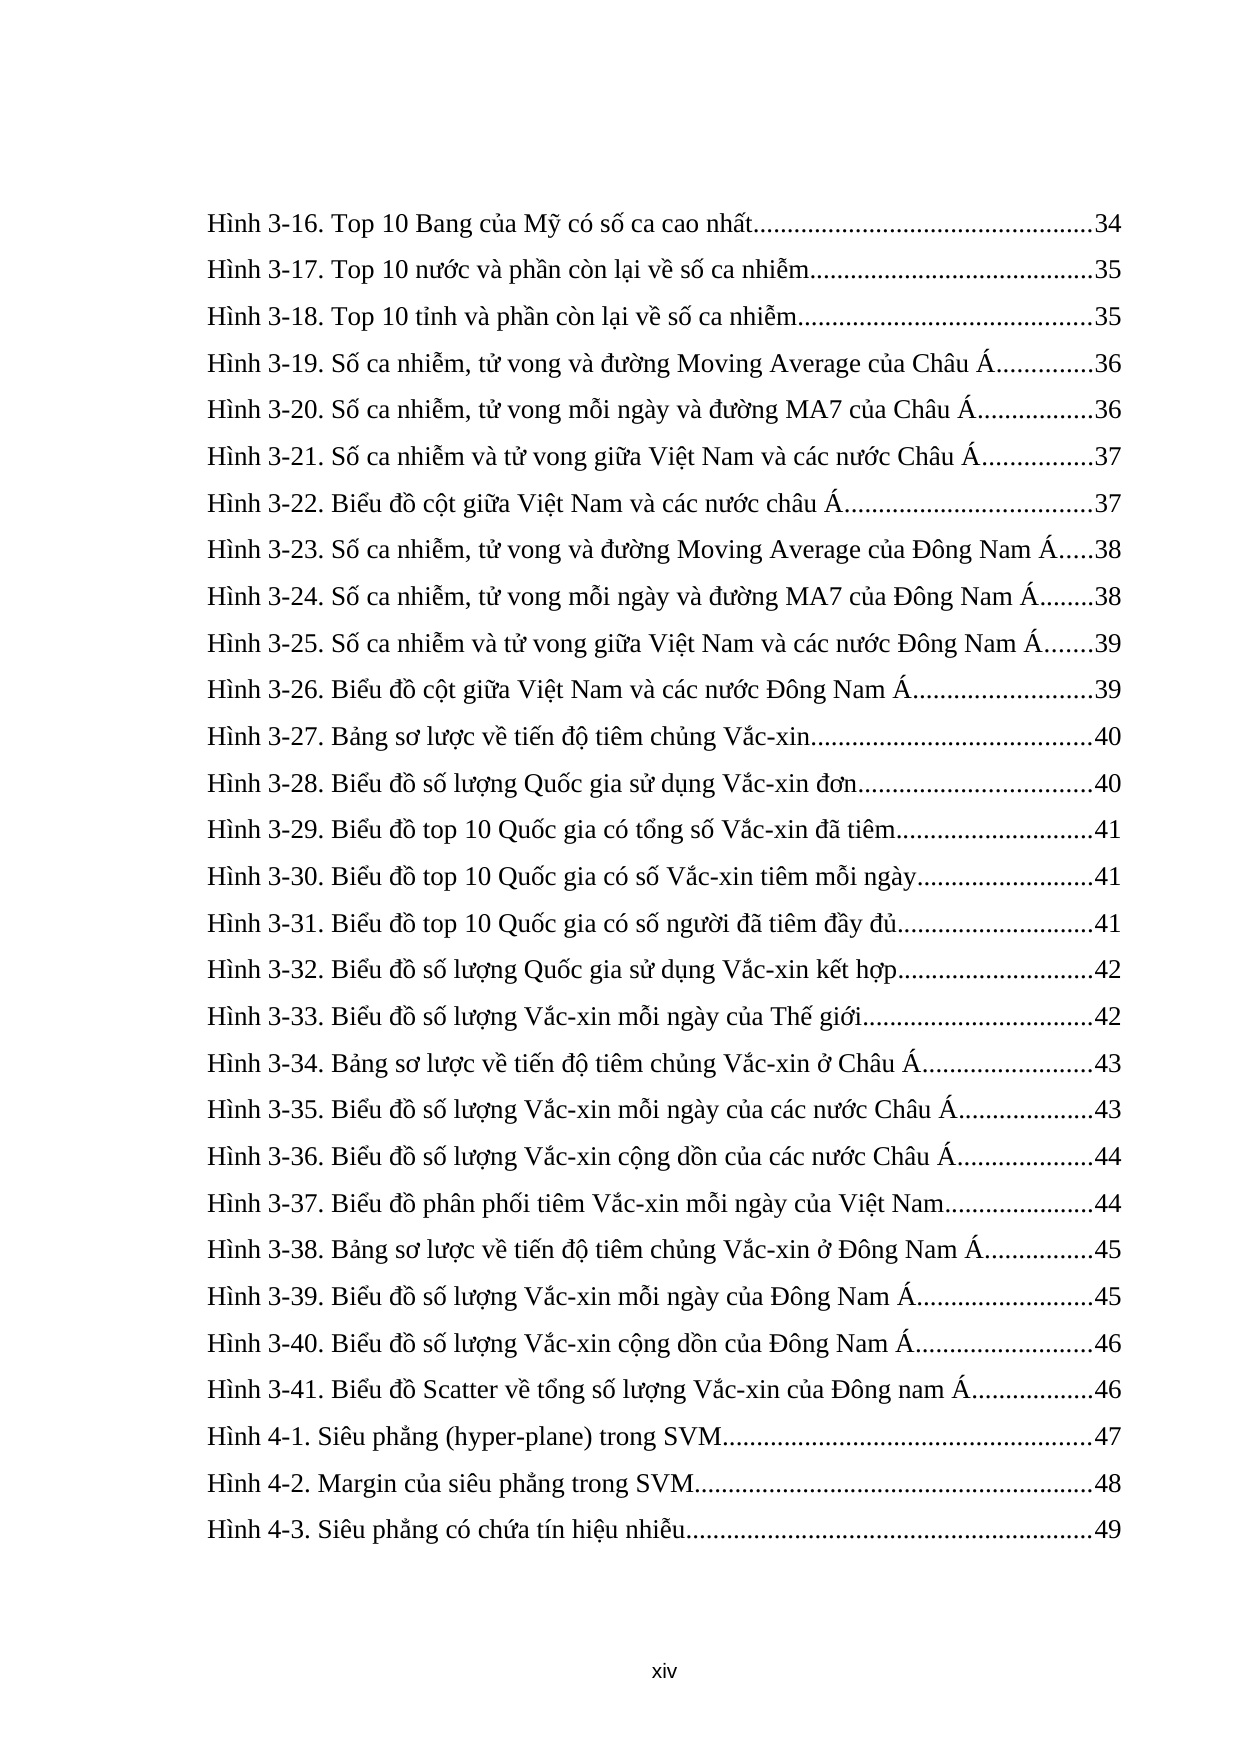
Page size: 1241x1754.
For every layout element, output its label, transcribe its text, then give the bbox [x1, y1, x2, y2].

text Hình 3-18. Top 10 tỉnh và phần còn lại về số ca nhiễm 35 [207, 300, 1122, 331]
text Hình 3-41. Biểu đồ Scatter về tổng số lượng Vắc-xin của Đông nam Á 46 [207, 1373, 1122, 1404]
text Hình 3-31. Biểu đồ top 10 Quốc gia có số người đã tiêm đầy đủ 41 [207, 907, 1122, 938]
text Hình 3-24. Số ca nhiễm, tử vong mỗi ngày và đường MA7 của Đông Nam Á 38 [207, 580, 1122, 611]
text Hình 3-27. Bảng sơ lược về tiến độ tiêm chủng Vắc-xin 40 [207, 720, 1122, 751]
text Hình 3-37. Biểu đồ phân phối tiêm Vắc-xin mỗi ngày của Việt Nam 44 [207, 1187, 1122, 1218]
text Hình 3-35. Biểu đồ số lượng Vắc-xin mỗi ngày của các nước Châu Á 43 [207, 1093, 1122, 1124]
text Hình 4-1. Siêu phẳng (hyper-plane) trong SVM 47 [207, 1420, 1122, 1451]
text Hình 3-16. Top 10 Bang của Mỹ có số ca cao nhất 34 [207, 207, 1122, 238]
text Hình 4-3. Siêu phẳng có chứa tín hiệu nhiễu 49 [207, 1513, 1122, 1544]
text Hình 3-40. Biểu đồ số lượng Vắc-xin cộng dồn của Đông Nam Á 46 [207, 1327, 1122, 1358]
text Hình 3-25. Số ca nhiễm và tử vong giữa Việt Nam và các nước Đông Nam Á 39 [207, 627, 1122, 658]
text Hình 3-34. Bảng sơ lược về tiến độ tiêm chủng Vắc-xin ở Châu Á 43 [207, 1047, 1122, 1078]
text Hình 3-20. Số ca nhiễm, tử vong mỗi ngày và đường MA7 của Châu Á 36 [207, 393, 1122, 424]
text Hình 3-26. Biểu đồ cột giữa Việt Nam và các nước Đông Nam Á 39 [207, 673, 1122, 704]
text Hình 3-29. Biểu đồ top 10 Quốc gia có tổng số Vắc-xin đã tiêm 41 [207, 813, 1122, 844]
text Hình 3-30. Biểu đồ top 10 Quốc gia có số Vắc-xin tiêm mỗi ngày 41 [207, 860, 1122, 891]
text Hình 3-21. Số ca nhiễm và tử vong giữa Việt Nam và các nước Châu Á 37 [207, 440, 1122, 471]
text Hình 3-19. Số ca nhiễm, tử vong và đường Moving Average của Châu Á 36 [207, 347, 1122, 378]
text Hình 3-23. Số ca nhiễm, tử vong và đường Moving Average của Đông Nam Á 38 [207, 533, 1122, 564]
text Hình 3-39. Biểu đồ số lượng Vắc-xin mỗi ngày của Đông Nam Á 45 [207, 1280, 1122, 1311]
text Hình 3-32. Biểu đồ số lượng Quốc gia sử dụng Vắc-xin kết hợp 42 [207, 953, 1122, 984]
text Hình 4-2. Margin của siêu phẳng trong SVM 48 [207, 1467, 1122, 1498]
text Hình 3-28. Biểu đồ số lượng Quốc gia sử dụng Vắc-xin đơn 40 [207, 767, 1122, 798]
text Hình 3-38. Bảng sơ lược về tiến độ tiêm chủng Vắc-xin ở Đông Nam Á 45 [207, 1233, 1122, 1264]
text Hình 3-17. Top 10 nước và phần còn lại về số ca nhiễm 35 [207, 253, 1122, 284]
text Hình 3-22. Biểu đồ cột giữa Việt Nam và các nước châu Á 37 [207, 487, 1122, 518]
text Hình 3-33. Biểu đồ số lượng Vắc-xin mỗi ngày của Thế giới 42 [207, 1000, 1122, 1031]
text Hình 3-36. Biểu đồ số lượng Vắc-xin cộng dồn của các nước Châu Á 44 [207, 1140, 1122, 1171]
